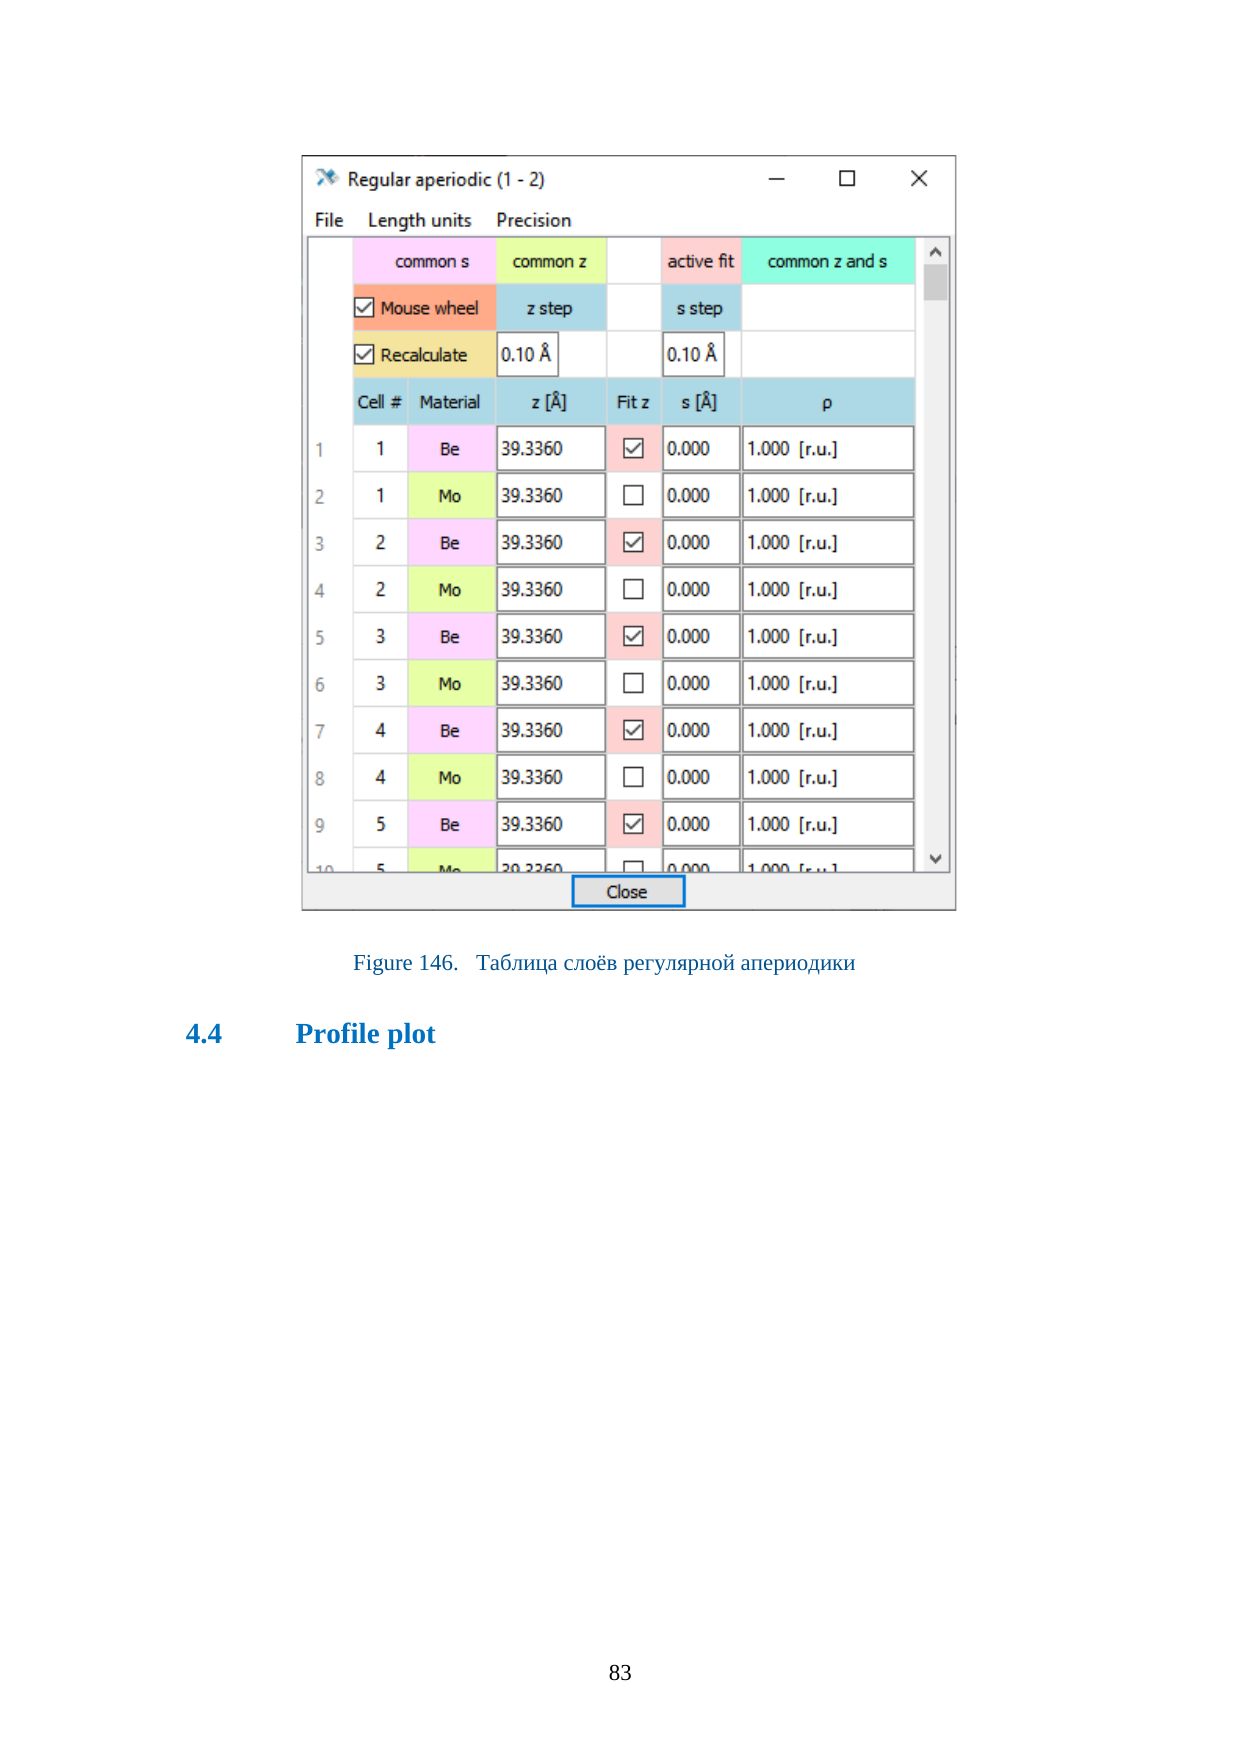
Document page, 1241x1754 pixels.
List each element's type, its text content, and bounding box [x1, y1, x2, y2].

subtitle Profile plot [155, 1016, 1093, 1050]
picture [301, 155, 957, 911]
